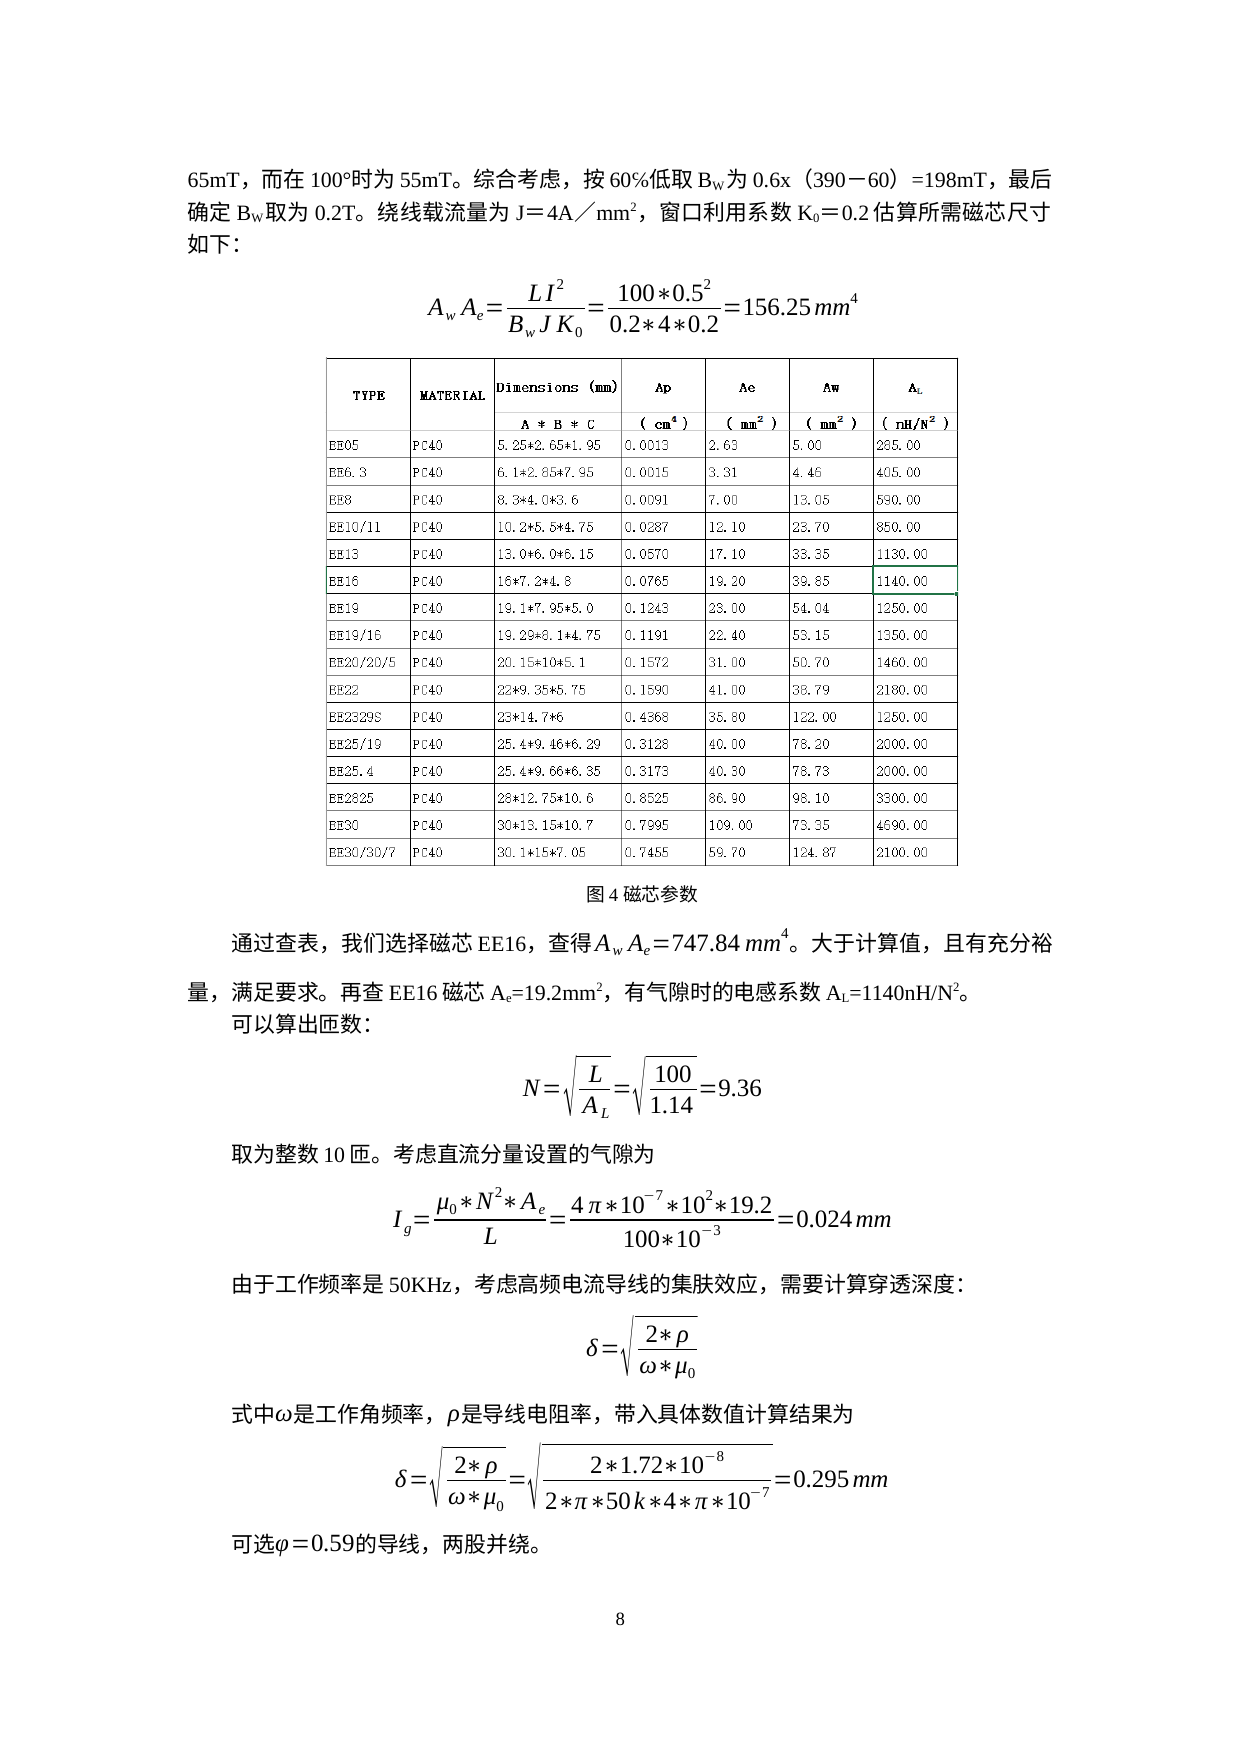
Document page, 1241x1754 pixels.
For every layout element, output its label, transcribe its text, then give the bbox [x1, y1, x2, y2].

text 取为整数10匝。考虑直流分量设置的气隙为 [187, 1137, 1053, 1169]
text 可以算出匝数： [187, 1007, 1053, 1039]
picture [325, 357, 959, 866]
text 式中是工作角频率，是导线电阻率，带入具体数值计算结果为 [187, 1397, 1053, 1429]
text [187, 162, 1053, 259]
text 可选的导线，两股并绕。 [187, 1527, 1053, 1559]
text 由于工作频率是50KHz，考虑高频电流导线的集肤效应，需要计算穿透深度： [187, 1267, 1053, 1299]
text 图4 磁芯参数 [187, 877, 1053, 909]
text 通过查表，我们选择磁芯EE16，查得。大于计算值，且有充分裕量，满足要求。再查EE16磁芯Ae=19.2mm2，有气隙时的电感系数AL=1140nH/N2。 [187, 909, 1053, 1007]
